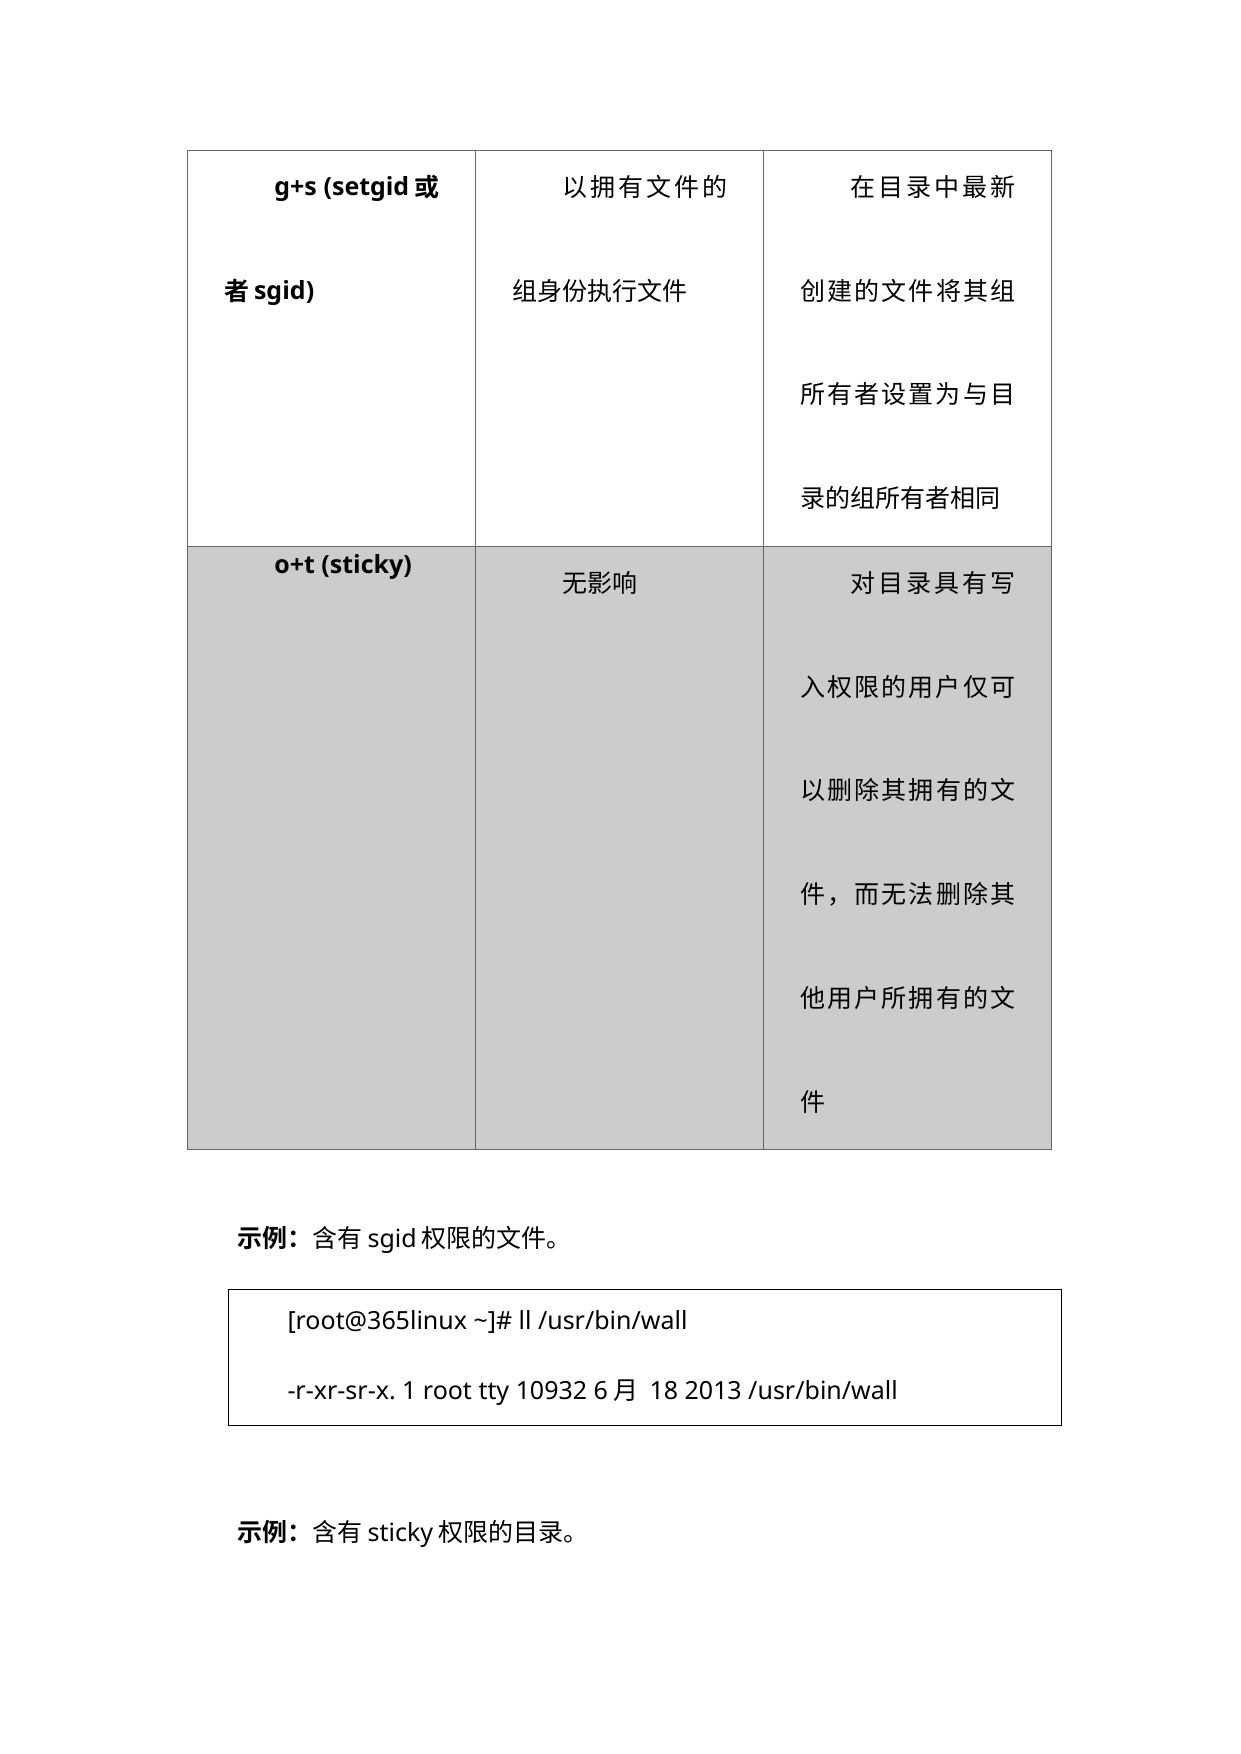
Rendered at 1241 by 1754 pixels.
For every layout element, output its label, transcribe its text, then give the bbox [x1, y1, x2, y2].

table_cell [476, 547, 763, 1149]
text [root@365linux ~]# ll /usr/bin/wall [229, 1290, 1061, 1337]
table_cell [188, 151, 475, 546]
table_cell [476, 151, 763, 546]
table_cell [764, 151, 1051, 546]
text 示例：含有sticky权限的目录。 [187, 1496, 1053, 1565]
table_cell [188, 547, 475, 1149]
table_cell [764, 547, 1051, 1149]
text 示例：含有sgid权限的文件。 [187, 1202, 1053, 1271]
text -r-xr-sr-x. 1 root tty 10932 6月 18 2013 /usr/bin/wall [229, 1340, 1061, 1425]
